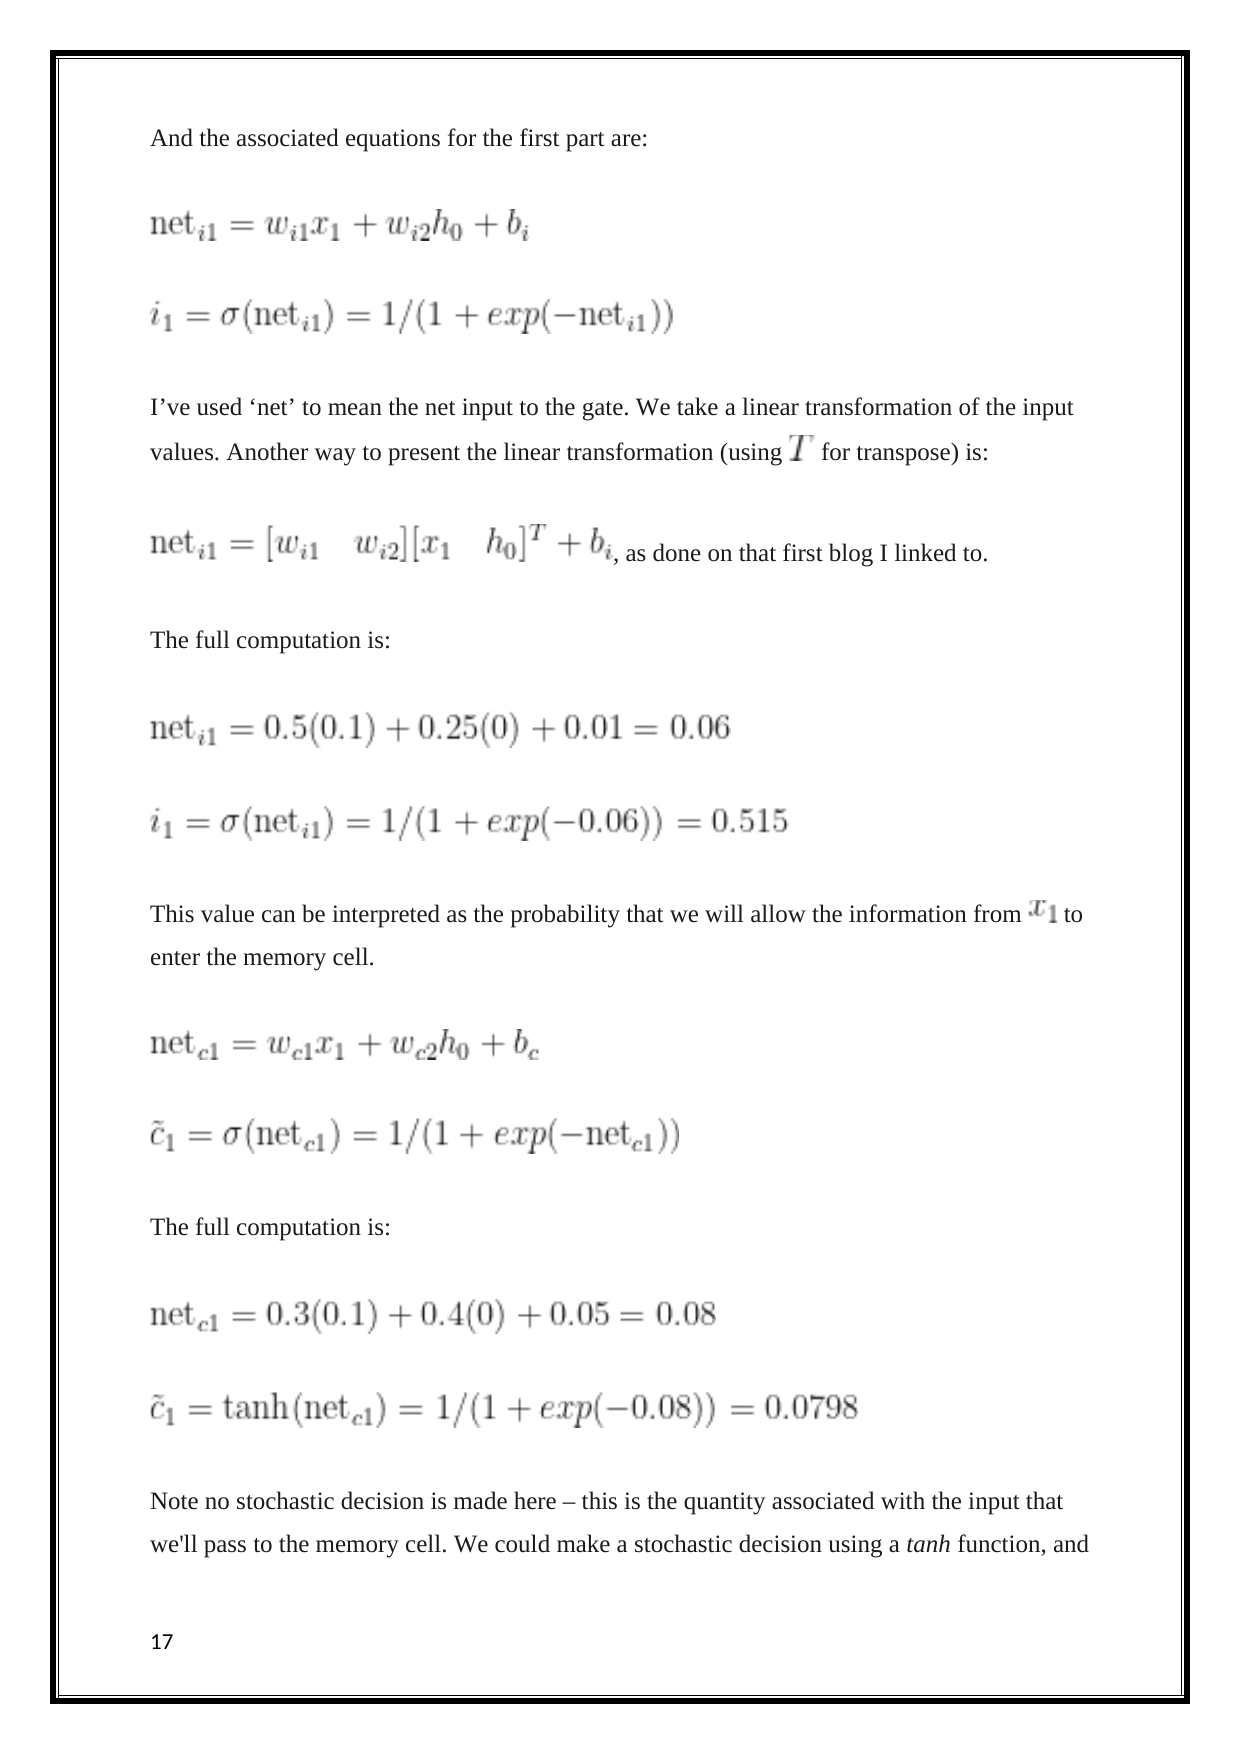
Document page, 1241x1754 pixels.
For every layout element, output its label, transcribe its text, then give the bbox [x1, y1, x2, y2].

picture [150, 209, 529, 241]
picture [150, 711, 731, 748]
text And the associated equations for the first part are: [150, 123, 1090, 151]
text The full computation is: [150, 1212, 1090, 1240]
picture [150, 1029, 541, 1060]
picture [788, 435, 815, 461]
picture [150, 1117, 679, 1154]
picture [150, 1392, 858, 1428]
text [150, 1486, 1090, 1558]
picture [1028, 900, 1058, 923]
picture [150, 298, 673, 334]
text I’ve used ‘net’ to mean the net input to the gate. We take a linear transformation of the input values. Another way to present the linear transformation (using for transpose) is: [150, 392, 1090, 466]
picture [150, 1298, 717, 1334]
picture [150, 524, 613, 562]
text The full computation is: [150, 625, 1090, 654]
text This value can be interpreted as the probability that we will allow the information from to enter the memory cell. [150, 899, 1090, 971]
picture [150, 805, 789, 841]
